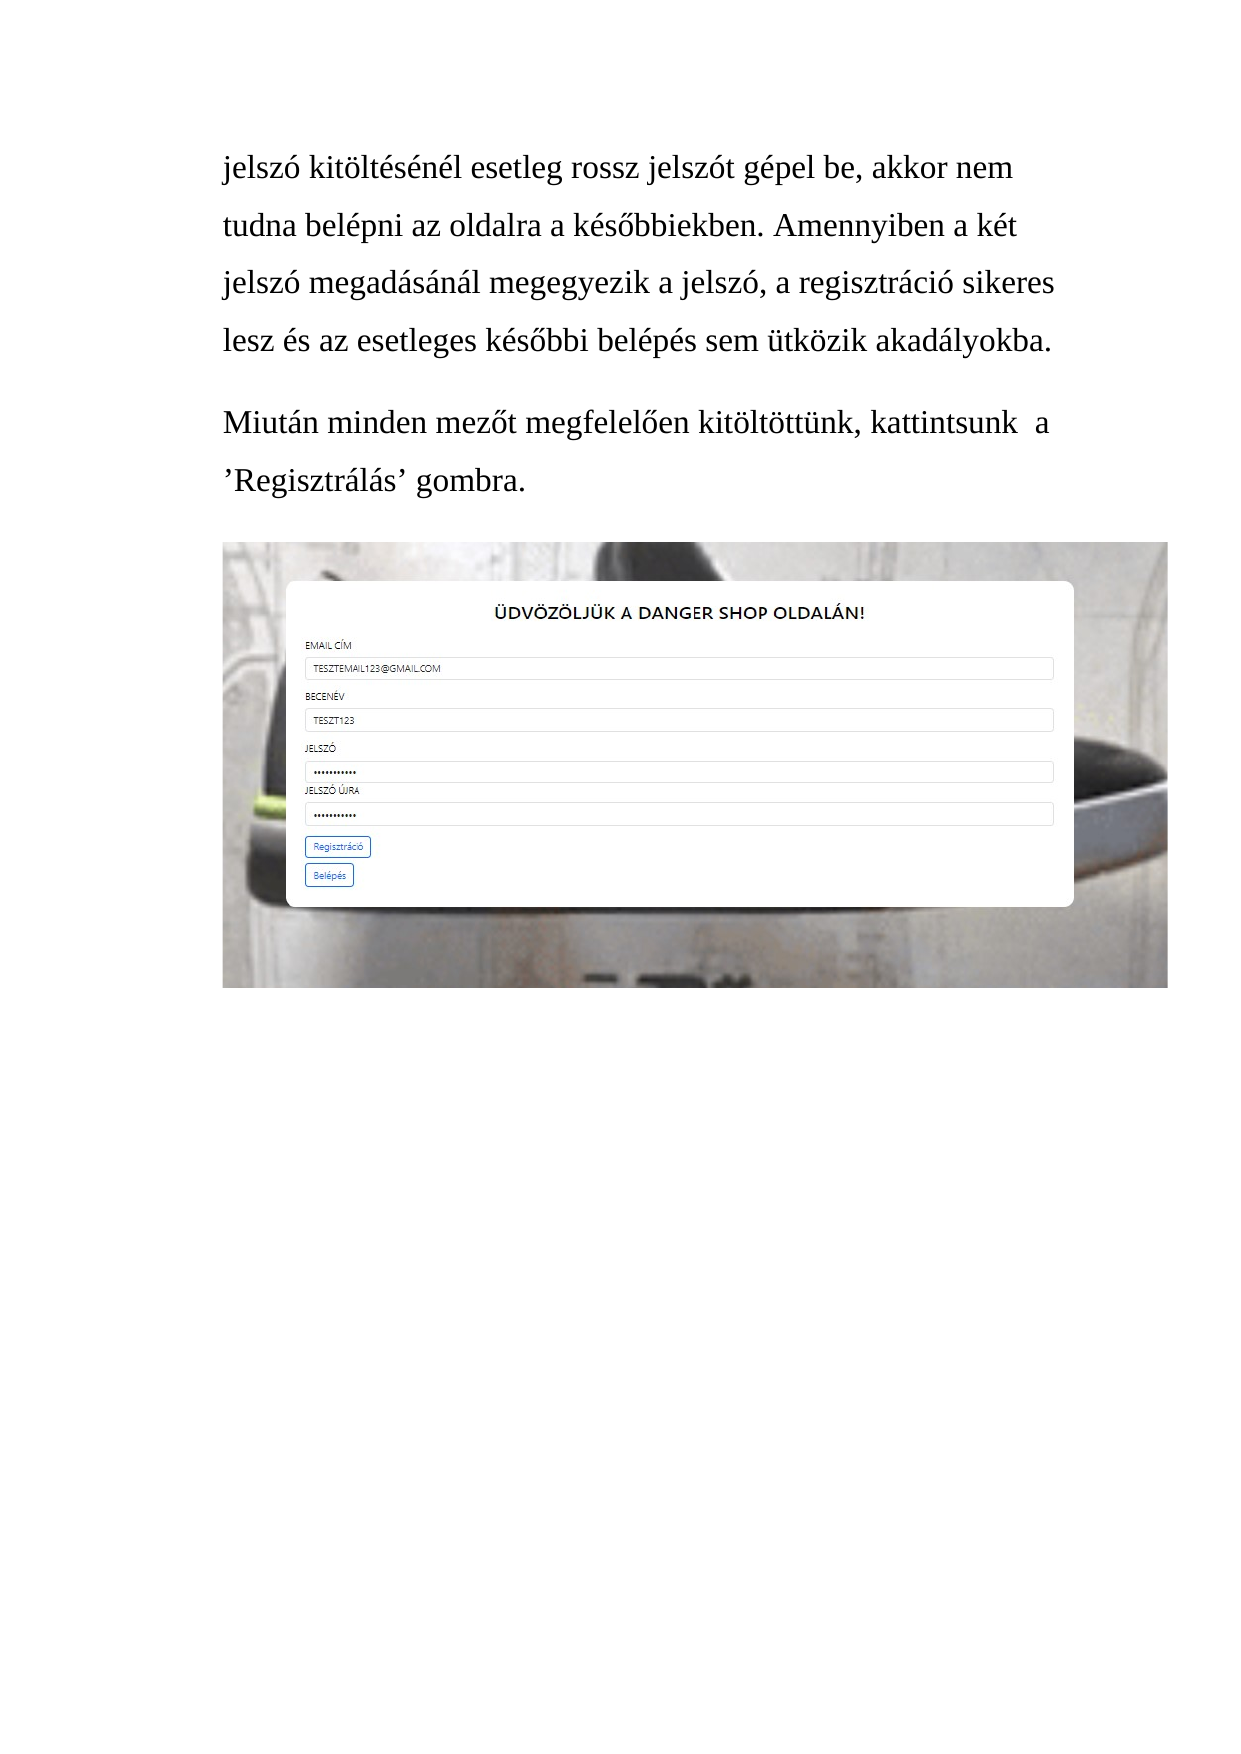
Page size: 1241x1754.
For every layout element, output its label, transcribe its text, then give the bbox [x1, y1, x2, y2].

picture [222, 542, 1168, 988]
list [223, 148, 1093, 358]
list Miután minden mezőt megfelelően kitöltöttünk, kattintsunk a ’Regisztrálás’ gombra. [223, 403, 1093, 498]
